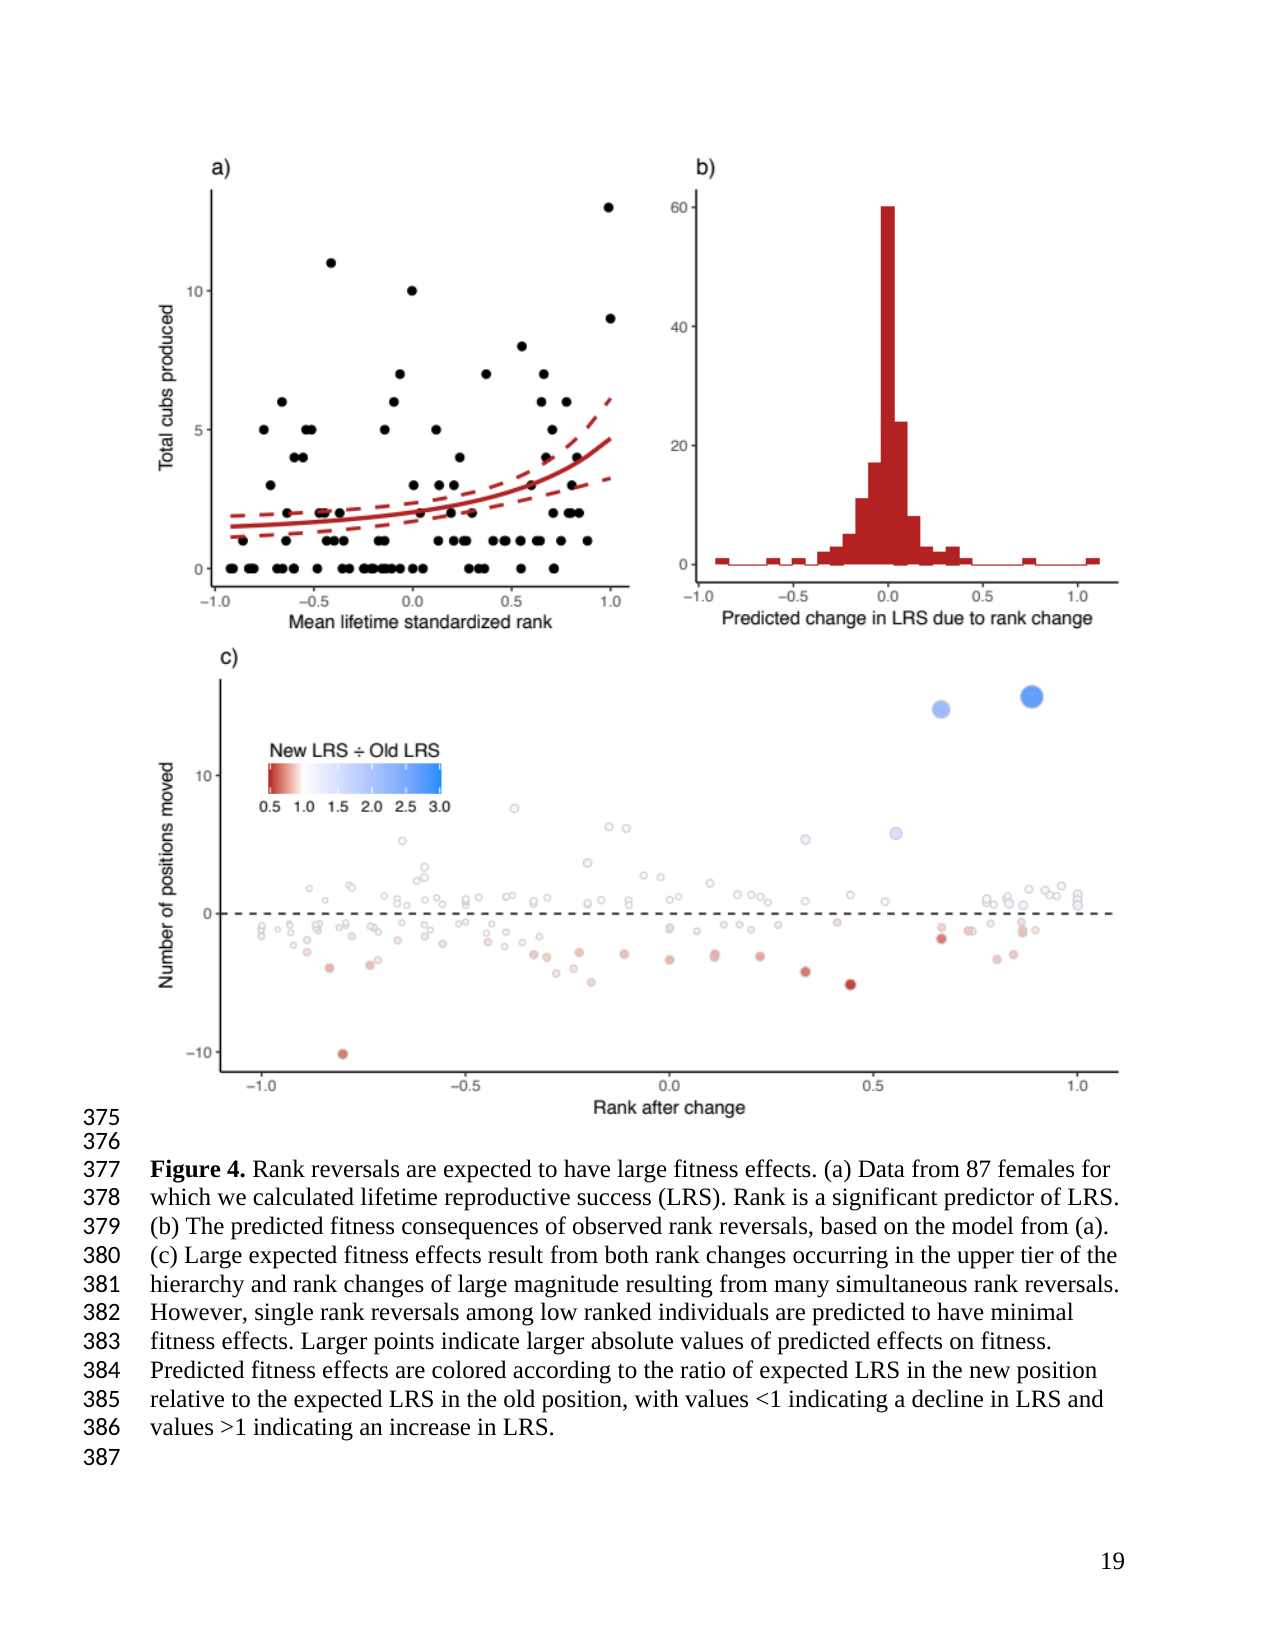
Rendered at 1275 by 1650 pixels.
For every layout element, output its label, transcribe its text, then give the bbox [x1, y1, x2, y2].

text Figure 4. Rank reversals are expected to have large fitness effects. (a) Data from 87 females for which we calculated lifetime reproductive success (LRS). Rank is a significant predictor of LRS. (b) The predicted fitness consequences of observed rank reversals, based on the model from (a). (c) Large expected fitness effects result from both rank changes occurring in the upper tier of the hierarchy and rank changes of large magnitude resulting from many simultaneous rank reversals. However, single rank reversals among low ranked individuals are predicted to have minimal fitness effects. Larger points indicate larger absolute values of predicted effects on fitness. Predicted fitness effects are colored according to the ratio of expected LRS in the new position relative to the expected LRS in the old position, with values <1 indicating a decline in LRS and values >1 indicating an increase in LRS. [150, 1154, 1125, 1441]
